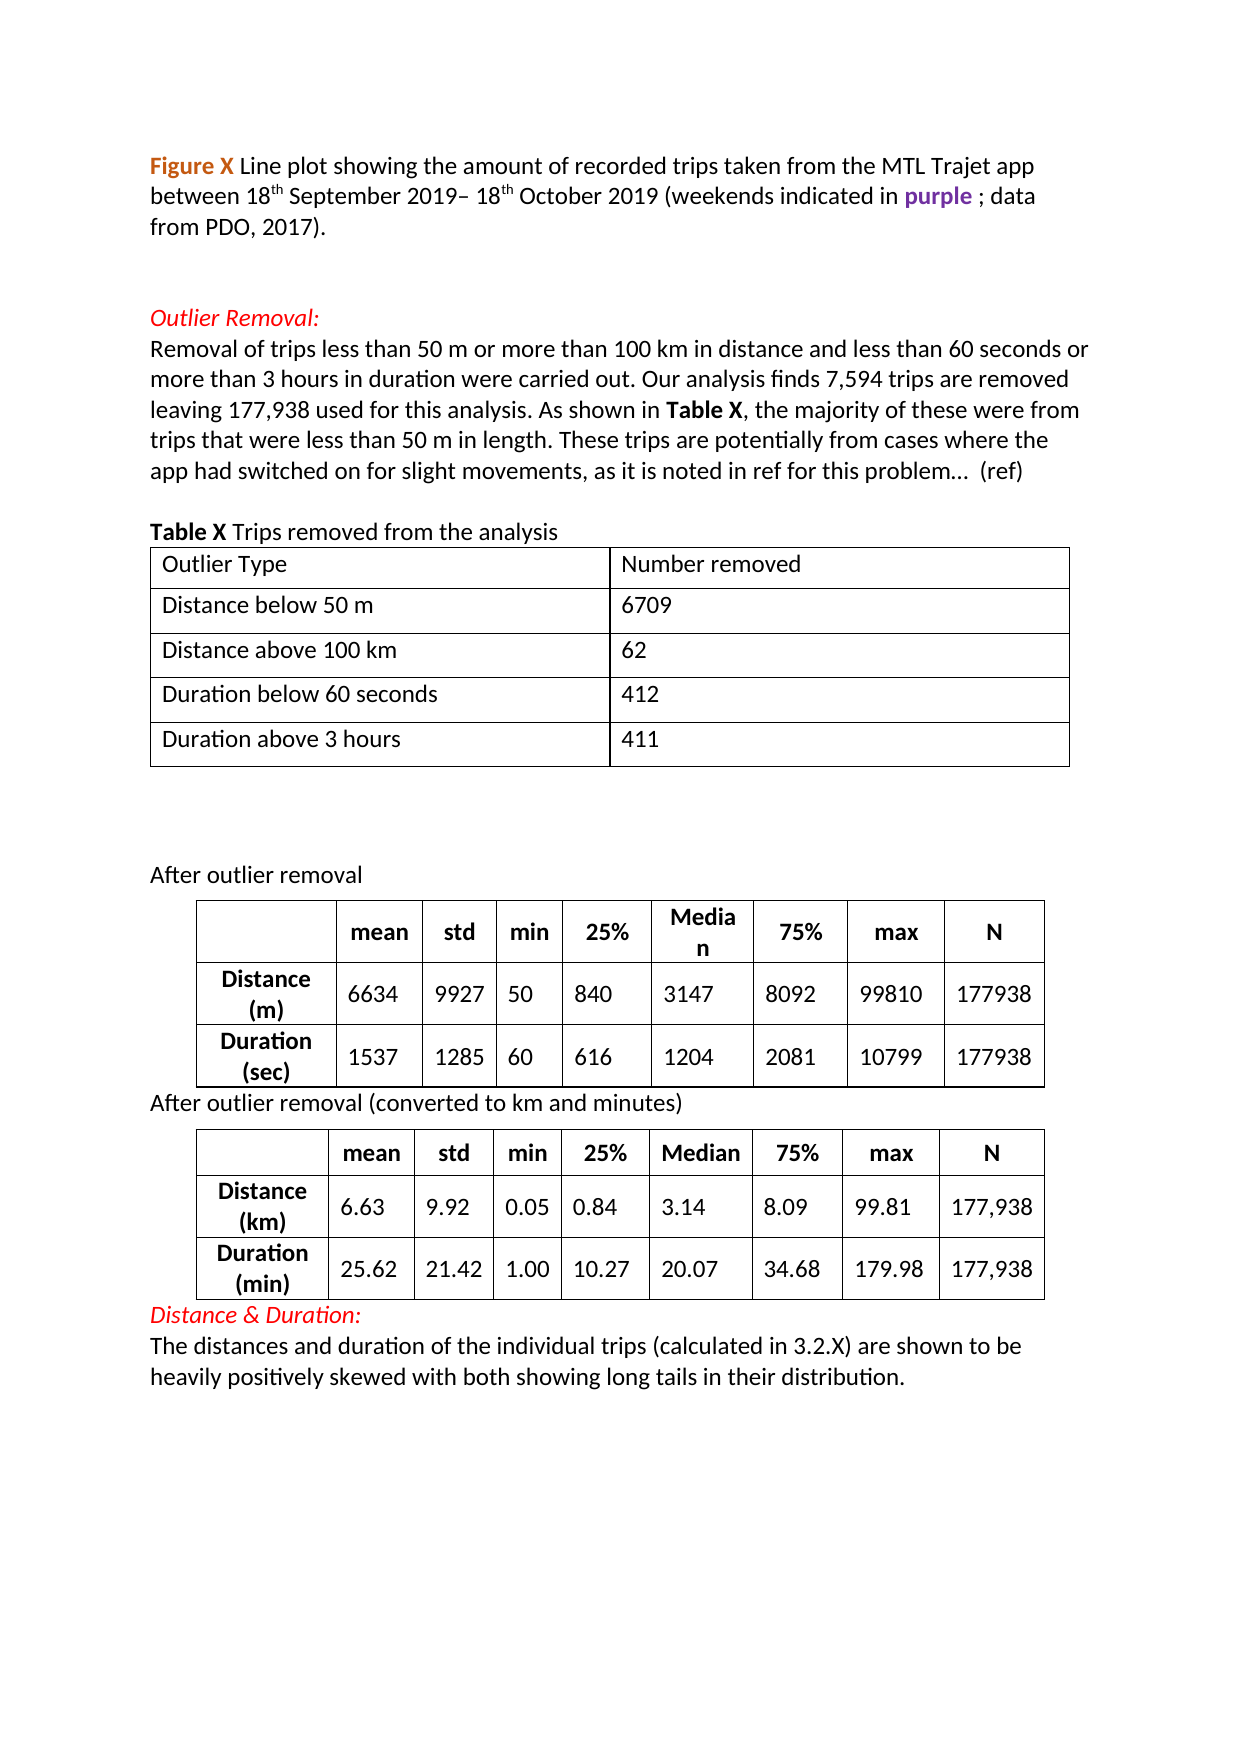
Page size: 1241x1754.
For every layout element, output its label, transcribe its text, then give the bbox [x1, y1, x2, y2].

table_header [197, 1130, 328, 1174]
text The distances and duration of the individual trips (calculated in 3.2.X) are shown to be heavily positively skewed with both showing long tails in their distribution. [150, 1330, 1090, 1391]
table_cell 25.62 [329, 1238, 414, 1299]
table_header [197, 901, 336, 962]
table_cell 9.92 [415, 1176, 493, 1237]
table_cell 1285 [423, 1025, 496, 1086]
table_cell 99.81 [843, 1176, 939, 1237]
table_header std [423, 901, 496, 962]
table_cell 10799 [848, 1025, 944, 1086]
text Figure X Line plot showing the amount of recorded trips taken from the MTL Trajet app between 18th September 2019– 18th October 2019 (weekends indicated in purple ; data from PDO, 2017). [150, 150, 1090, 242]
table_header 75% [754, 901, 847, 962]
text After outlier removal (converted to km and minutes) [150, 950, 1090, 1118]
table_cell 8092 [754, 963, 847, 1024]
table_cell 8.09 [753, 1176, 842, 1237]
table_header Median [652, 901, 753, 962]
table_cell Distance above 100 km [151, 634, 609, 677]
table_cell 177,938 [940, 1176, 1044, 1237]
table_cell 34.68 [753, 1238, 842, 1299]
table_cell 412 [611, 678, 1069, 722]
text Distance & Duration: [150, 1179, 1090, 1330]
table_cell 177,938 [940, 1238, 1044, 1299]
table_header 75% [753, 1130, 842, 1174]
table_header mean [329, 1130, 414, 1174]
table_header Outlier Type [151, 548, 609, 588]
table_cell 177938 [945, 1025, 1044, 1086]
table_cell 6.63 [329, 1176, 414, 1237]
table_cell 3.14 [650, 1176, 752, 1237]
table_cell 50 [497, 963, 562, 1024]
table_header Median [650, 1130, 752, 1174]
table_header min [497, 901, 562, 962]
table_cell 21.42 [415, 1238, 493, 1299]
table_cell 10.27 [562, 1238, 649, 1299]
table_cell 177938 [945, 963, 1044, 1024]
table_cell 0.84 [562, 1176, 649, 1237]
table_header std [415, 1130, 493, 1174]
table_cell Duration above 3 hours [151, 723, 609, 766]
table_cell 20.07 [650, 1238, 752, 1299]
table_cell 1537 [337, 1025, 422, 1086]
table_cell 9927 [423, 963, 496, 1024]
table_cell 616 [563, 1025, 651, 1086]
table_header 25% [562, 1130, 649, 1174]
table_cell 99810 [848, 963, 944, 1024]
table_cell Distance (km) [197, 1176, 328, 1237]
table_cell 0.05 [494, 1176, 561, 1237]
table_header N [940, 1130, 1044, 1174]
table_cell 62 [611, 634, 1069, 677]
table_header min [494, 1130, 561, 1174]
table_cell 2081 [754, 1025, 847, 1086]
table_cell 6634 [337, 963, 422, 1024]
text After outlier removal [150, 859, 1090, 889]
table_header 25% [563, 901, 651, 962]
table_header mean [337, 901, 422, 962]
table_cell 60 [497, 1025, 562, 1086]
table_cell Duration (sec) [197, 1025, 336, 1086]
table_cell Duration (min) [197, 1238, 328, 1299]
table_cell Duration below 60 seconds [151, 678, 609, 722]
text Table X Trips removed from the analysis [150, 516, 1090, 547]
table_cell 1.00 [494, 1238, 561, 1299]
table_cell 411 [611, 723, 1069, 766]
text Removal of trips less than 50 m or more than 100 km in distance and less than 60 seconds or more than 3 hours in duration were carried out. Our analysis finds 7,594 trips are removed leaving 177,938 used for this analysis. As shown in Table X, the majority of these were from trips that were less than 50 m in length. These trips are potentially from cases where the app had switched on for slight movements, as it is noted in ref for this problem… (ref) [150, 333, 1090, 486]
table_header max [843, 1130, 939, 1174]
table_header N [945, 901, 1044, 962]
table_cell Distance (m) [197, 963, 336, 1024]
table_cell 840 [563, 963, 651, 1024]
table_cell 179.98 [843, 1238, 939, 1299]
table_cell 1204 [652, 1025, 753, 1086]
table_header Number removed [611, 548, 1069, 588]
table_cell 6709 [611, 589, 1069, 633]
table_cell 3147 [652, 963, 753, 1024]
table_header max [848, 901, 944, 962]
text Outlier Removal: [150, 303, 1090, 333]
table_cell Distance below 50 m [151, 589, 609, 633]
